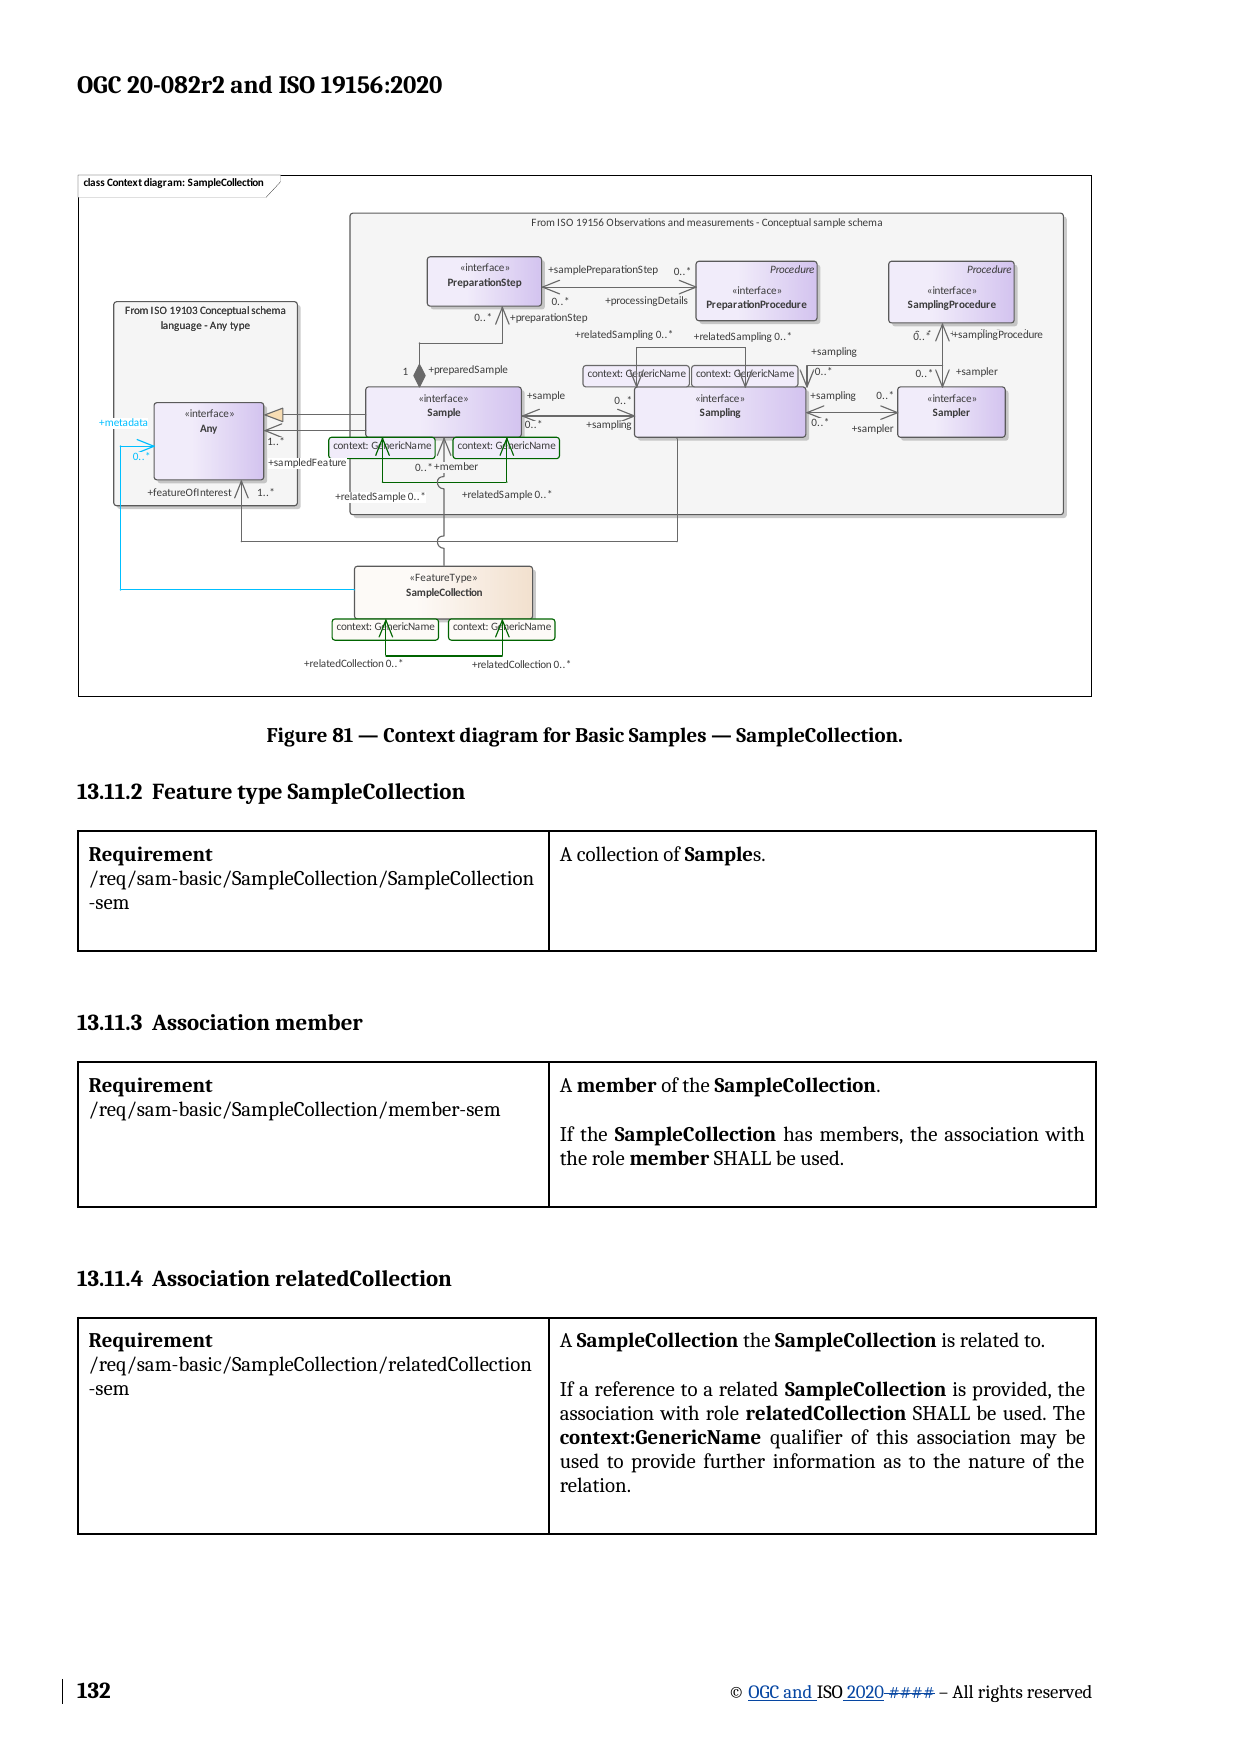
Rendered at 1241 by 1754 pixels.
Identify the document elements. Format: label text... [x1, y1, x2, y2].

text Figure 81 — Context diagram for Basic Samples — SampleCollection. [77, 722, 1092, 747]
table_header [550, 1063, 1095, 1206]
picture [140, 419, 147, 426]
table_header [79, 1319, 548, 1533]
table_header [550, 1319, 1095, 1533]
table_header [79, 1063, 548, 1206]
picture [128, 418, 138, 426]
subtitle Feature type SampleCollection [77, 779, 1092, 805]
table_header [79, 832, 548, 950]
subtitle Association member [77, 1009, 1092, 1036]
subtitle Association relatedCollection [77, 1265, 1092, 1292]
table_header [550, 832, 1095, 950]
